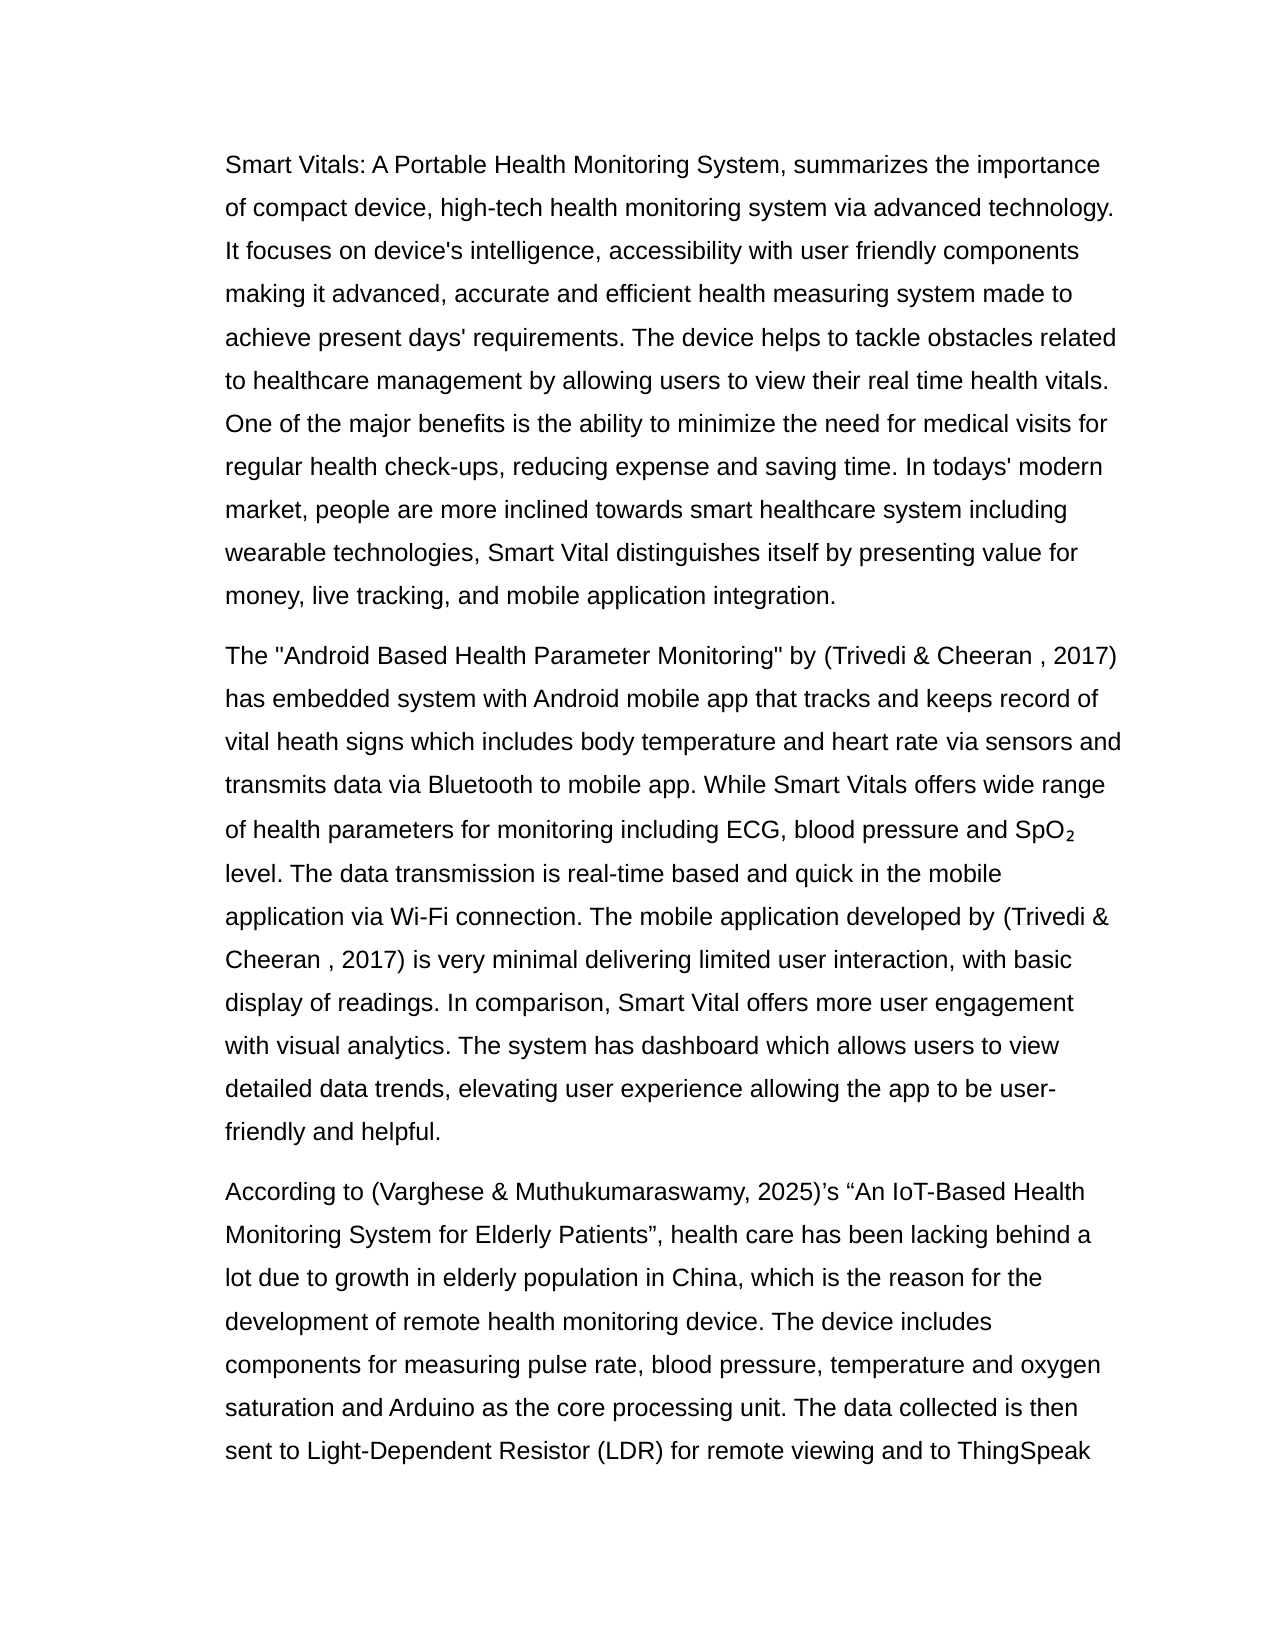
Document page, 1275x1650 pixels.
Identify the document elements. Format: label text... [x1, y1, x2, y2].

text The "Android Based Health Parameter Monitoring" by has embedded system with Android mobile app that tracks and keeps record of vital heath signs which includes body temperature and heart rate via sensors and transmits data via Bluetooth to mobile app. While Smart Vitals offers wide range of health parameters for monitoring including ECG, blood pressure and SpO₂ level. The data transmission is real-time based and quick in the mobile application via Wi-Fi connection. The mobile application developed by is very minimal delivering limited user interaction, with basic display of readings. In comparison, Smart Vital offers more user engagement with visual analytics. The system has dashboard which allows users to view detailed data trends, elevating user experience allowing the app to be user-friendly and helpful. [225, 641, 1125, 1146]
text Smart Vitals: A Portable Health Monitoring System, summarizes the importance of compact device, high-tech health monitoring system via advanced technology. It focuses on device's intelligence, accessibility with user friendly components making it advanced, accurate and efficient health measuring system made to achieve present days' requirements. The device helps to tackle obstacles related to healthcare management by allowing users to view their real time health vitals. One of the major benefits is the ability to minimize the need for medical visits for regular health check-ups, reducing expense and saving time. In todays' modern market, people are more inclined towards smart healthcare system including wearable technologies, Smart Vital distinguishes itself by presenting value for money, live tracking, and mobile application integration. [225, 150, 1125, 610]
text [225, 1177, 1125, 1465]
